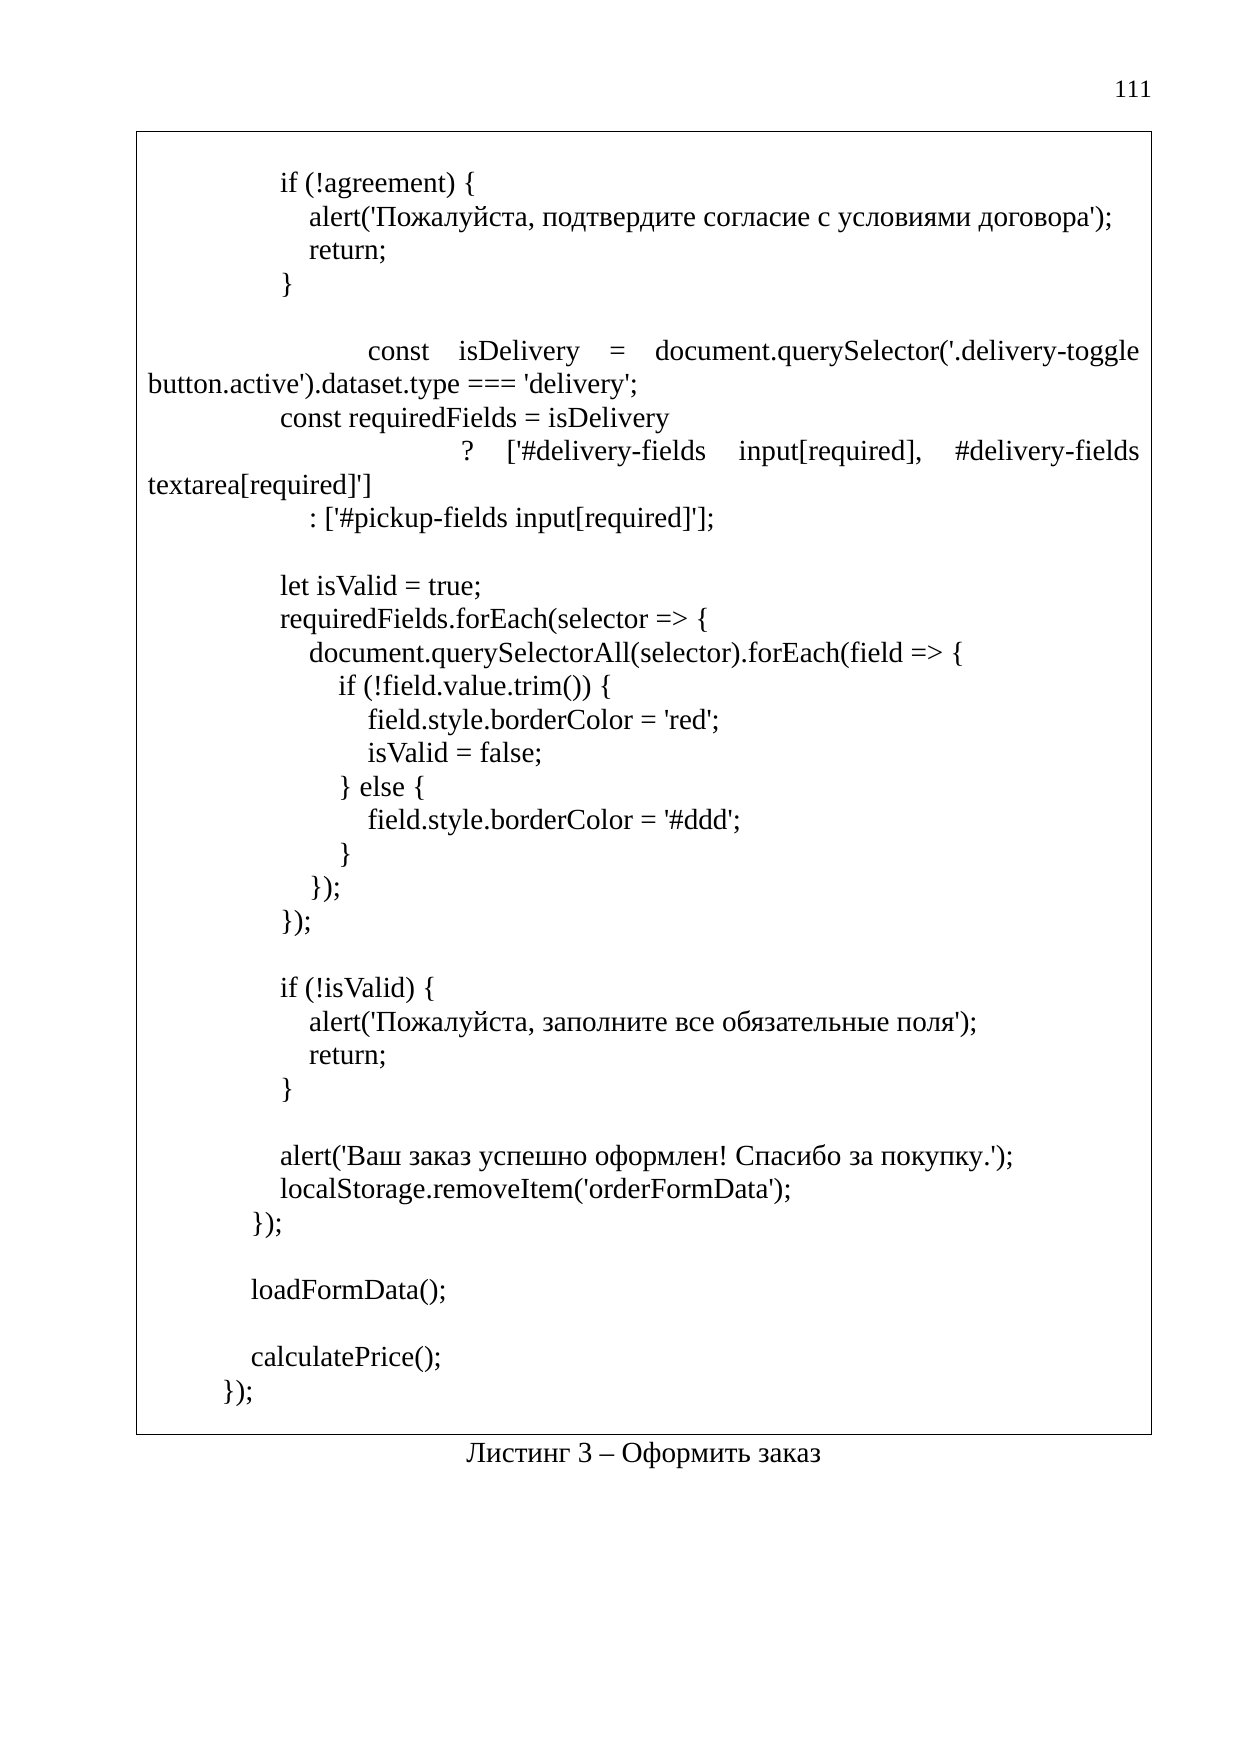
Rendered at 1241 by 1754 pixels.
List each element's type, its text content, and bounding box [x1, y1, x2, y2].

text Листинг 3 – Оформить заказ [136, 1435, 1152, 1469]
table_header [137, 132, 1151, 1434]
